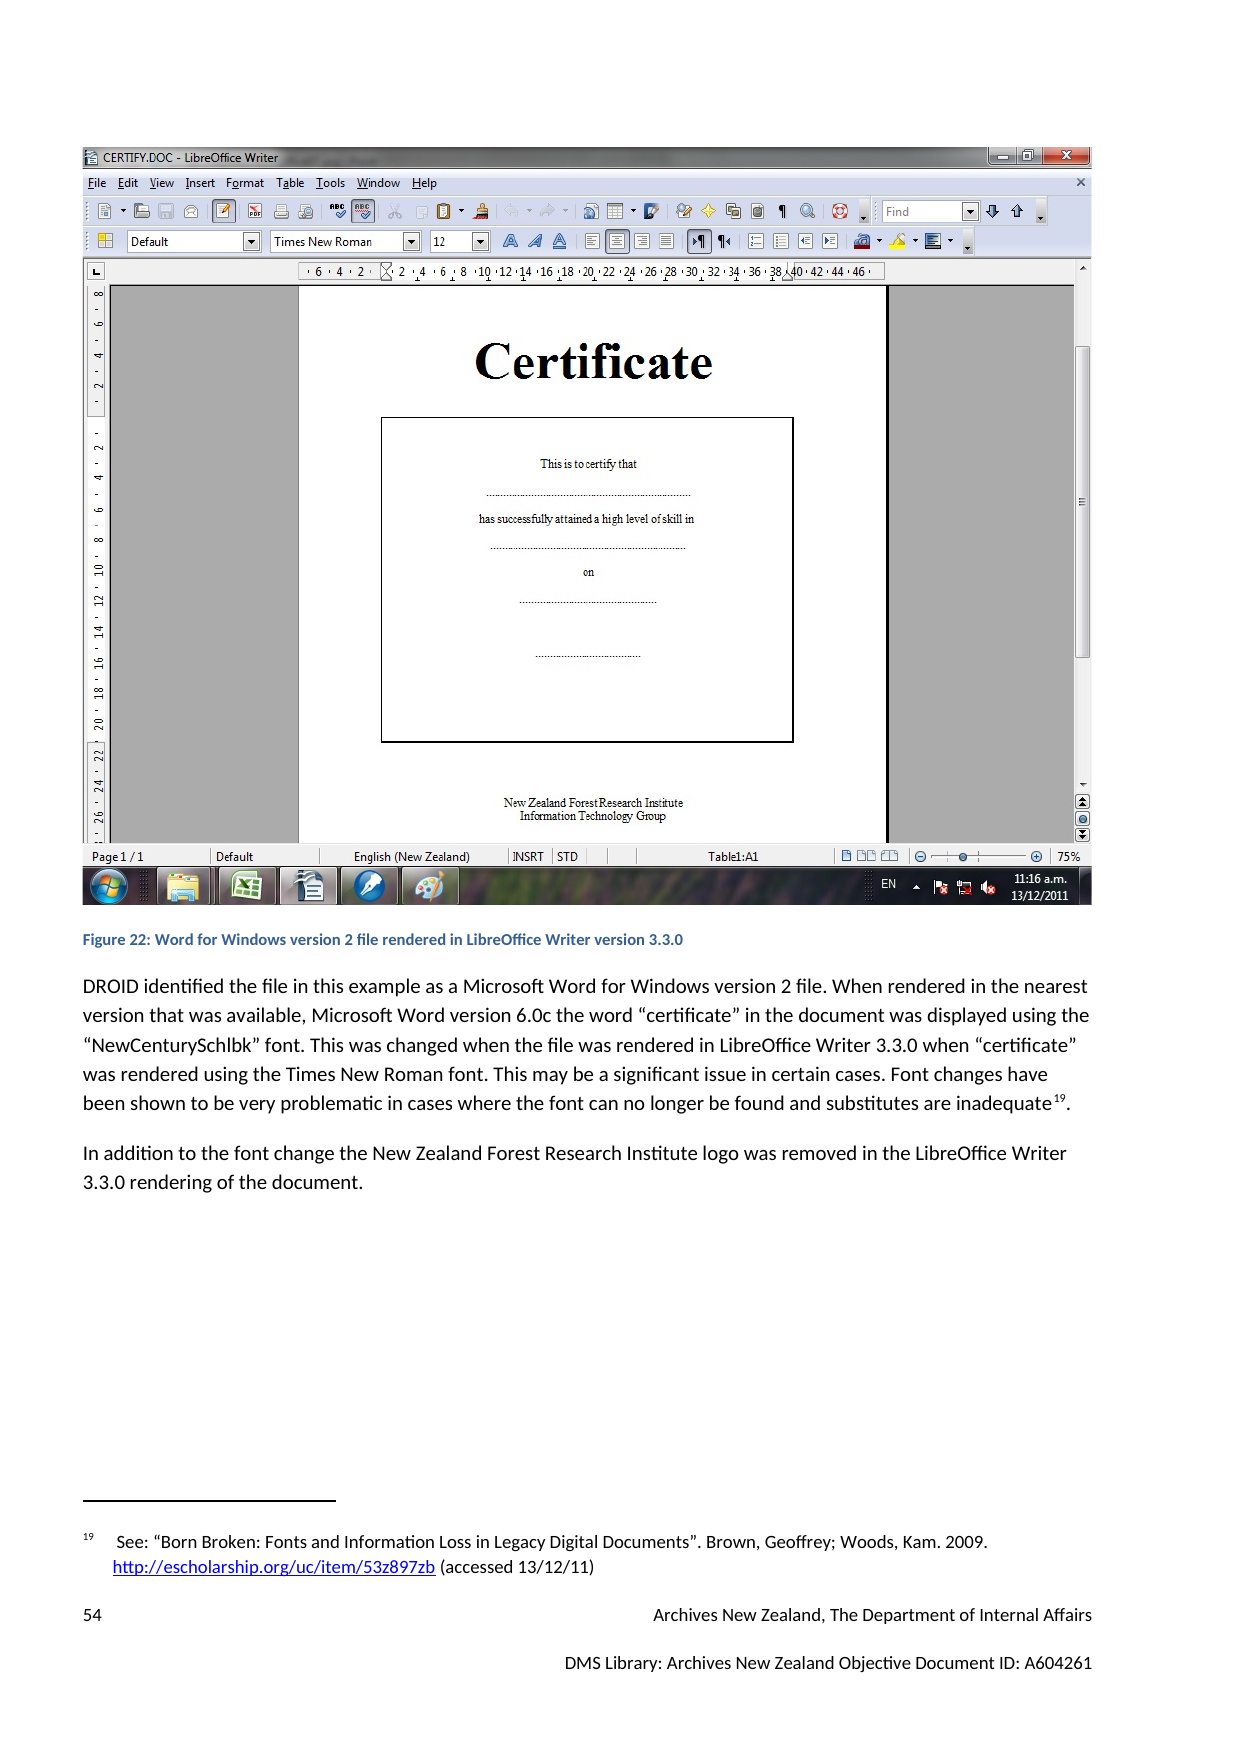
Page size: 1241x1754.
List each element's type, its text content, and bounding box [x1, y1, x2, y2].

text DROID identified the file in this example as a Microsoft Word for Windows version 2 file. When rendered in the nearest version that was available, Microsoft Word version 6.0c the word “certificate” in the document was displayed using the “NewCenturySchlbk” font. This was changed when the file was rendered in LibreOffice Writer 3.3.0 when “certificate” was rendered using the Times New Roman font. This may be a significant issue in certain cases. Font changes have been shown to be very problematic in cases where the font can no longer be found and substitutes are inadequate. [83, 973, 1092, 1116]
text Figure 22: Word for Windows version 2 file rendered in LibreOffice Writer version 3.3.0 [83, 929, 1092, 950]
picture [82, 147, 1092, 905]
text In addition to the font change the New Zealand Forest Research Institute logo was removed in the LibreOffice Writer 3.3.0 rendering of the document. [83, 1140, 1092, 1195]
